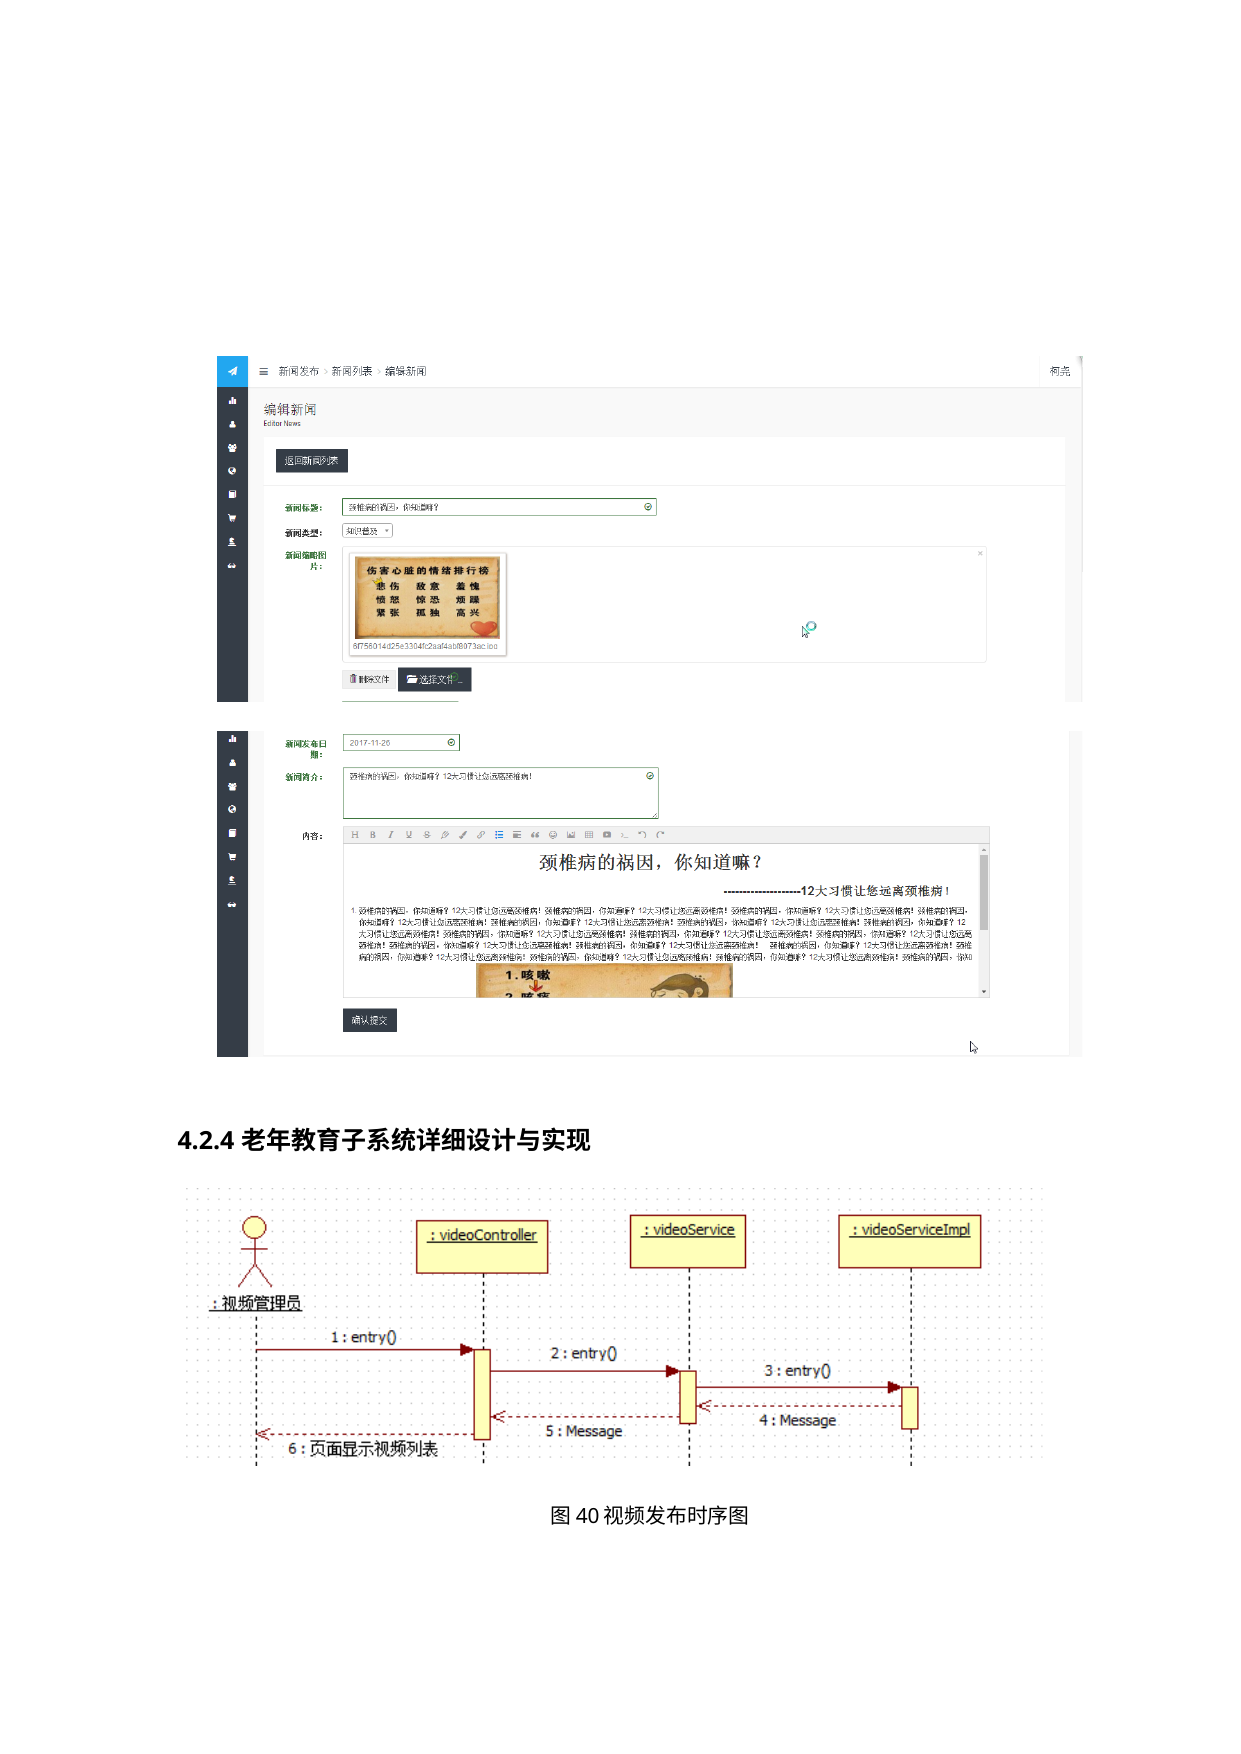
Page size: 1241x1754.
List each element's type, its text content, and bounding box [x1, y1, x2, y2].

subtitle 4.2.4 老年教育子系统详细设计与实现 [177, 1106, 1122, 1171]
picture [177, 1188, 1043, 1466]
picture [217, 356, 1083, 702]
text 图 40视频发布时序图 [177, 1498, 1122, 1531]
picture [217, 731, 1083, 1057]
